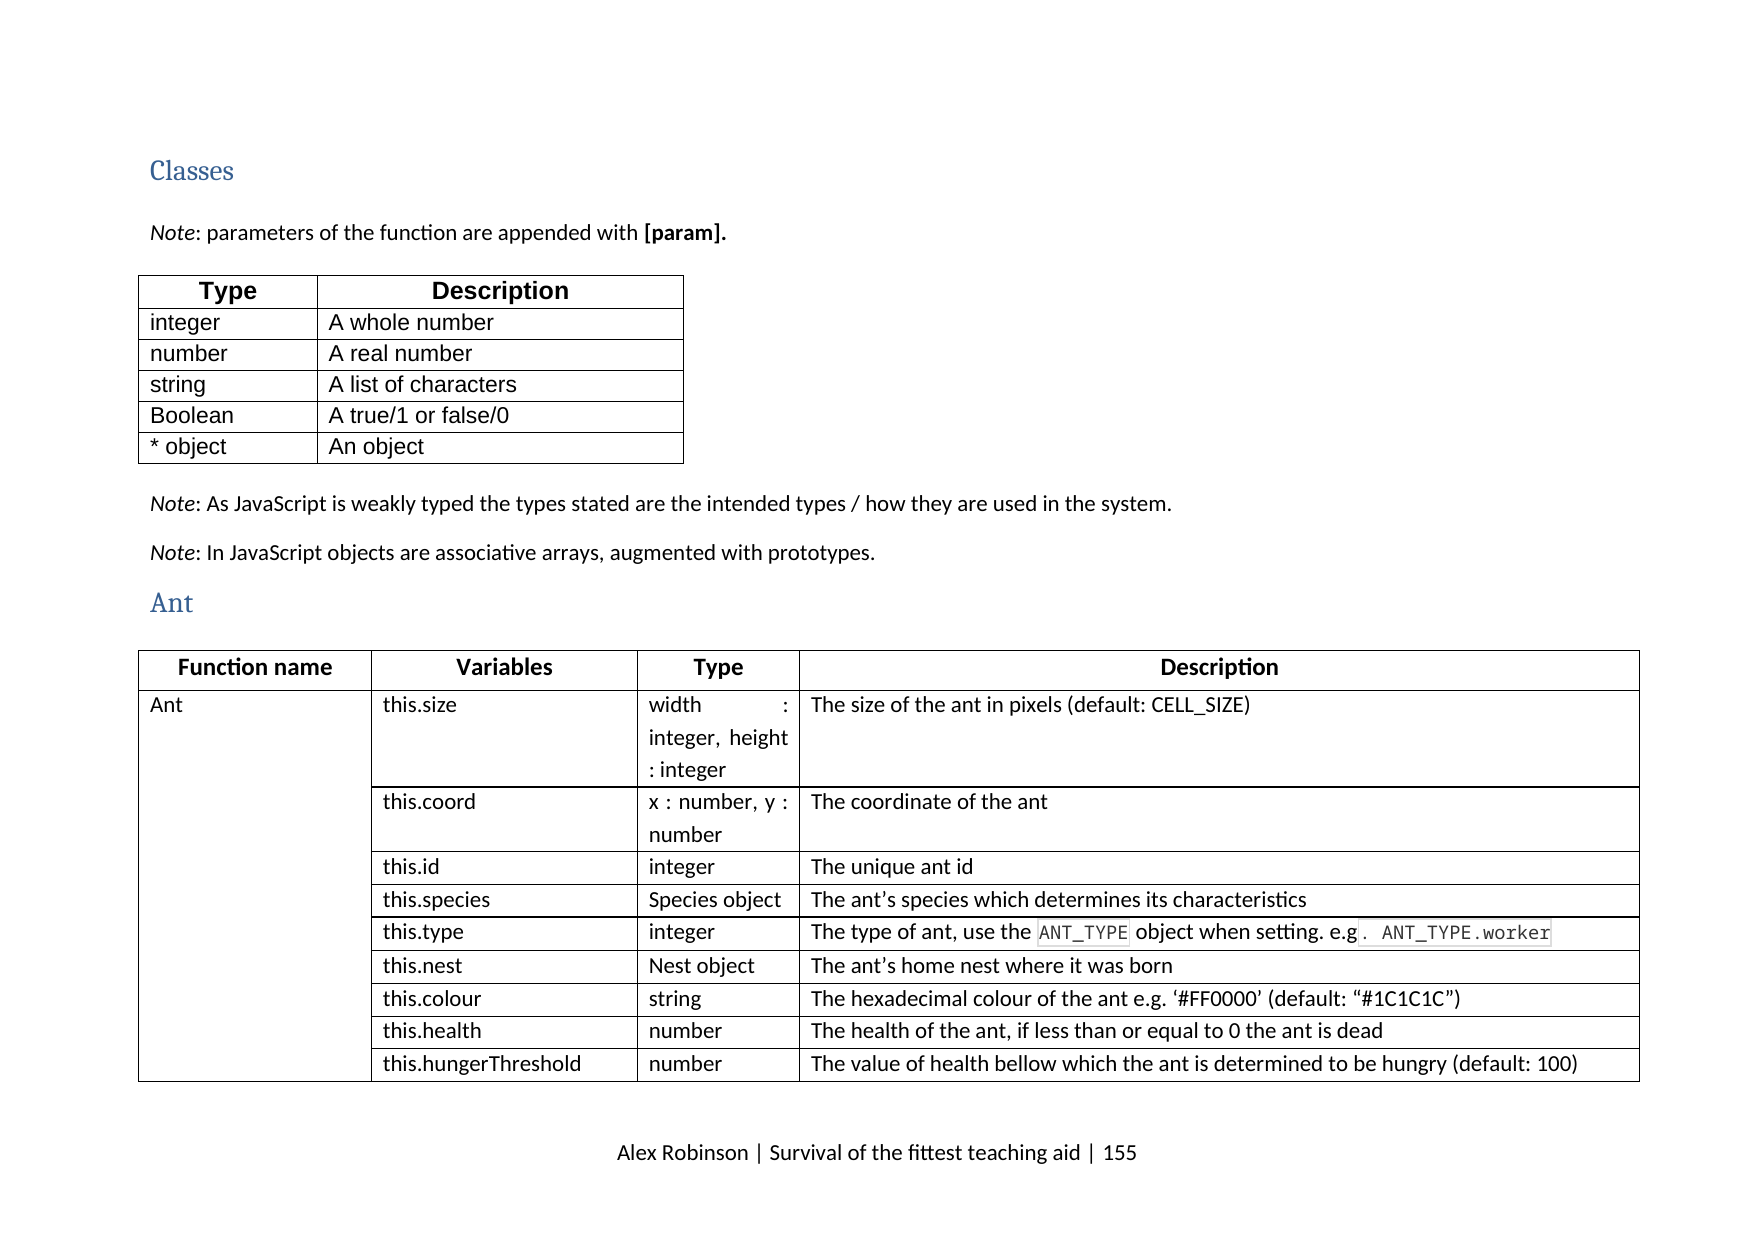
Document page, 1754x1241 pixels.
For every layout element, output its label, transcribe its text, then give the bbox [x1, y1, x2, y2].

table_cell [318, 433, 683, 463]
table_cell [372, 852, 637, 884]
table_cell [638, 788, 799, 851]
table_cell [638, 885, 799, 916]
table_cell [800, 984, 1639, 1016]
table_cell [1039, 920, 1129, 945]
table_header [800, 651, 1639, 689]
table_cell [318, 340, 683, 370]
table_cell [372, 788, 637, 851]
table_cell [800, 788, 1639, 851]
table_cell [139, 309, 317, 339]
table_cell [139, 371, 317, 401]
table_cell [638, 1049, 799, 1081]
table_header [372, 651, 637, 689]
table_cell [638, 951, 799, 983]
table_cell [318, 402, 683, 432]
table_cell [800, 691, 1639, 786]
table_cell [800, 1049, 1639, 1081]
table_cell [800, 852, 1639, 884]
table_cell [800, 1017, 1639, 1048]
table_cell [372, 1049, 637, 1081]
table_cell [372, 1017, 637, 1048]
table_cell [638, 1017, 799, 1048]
text Note: As JavaScript is weakly typed the types stated are the intended types / how they are used in the system. [150, 489, 1604, 517]
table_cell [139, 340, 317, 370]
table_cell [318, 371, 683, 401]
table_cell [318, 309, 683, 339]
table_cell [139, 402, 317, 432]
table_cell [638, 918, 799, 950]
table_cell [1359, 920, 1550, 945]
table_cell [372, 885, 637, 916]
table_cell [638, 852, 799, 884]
subtitle Classes [150, 154, 1604, 188]
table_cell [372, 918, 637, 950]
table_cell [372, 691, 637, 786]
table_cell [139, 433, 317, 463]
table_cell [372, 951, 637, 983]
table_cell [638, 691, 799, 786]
text Note: parameters of the function are appended with [param]. [150, 218, 1604, 246]
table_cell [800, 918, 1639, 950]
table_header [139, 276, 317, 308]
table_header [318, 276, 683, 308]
text Note: In JavaScript objects are associative arrays, augmented with prototypes. [150, 538, 1604, 566]
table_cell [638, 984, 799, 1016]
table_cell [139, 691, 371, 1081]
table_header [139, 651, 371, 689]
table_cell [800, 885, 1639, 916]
subtitle Ant [150, 587, 1604, 620]
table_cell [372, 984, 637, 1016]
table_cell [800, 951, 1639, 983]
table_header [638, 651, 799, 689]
